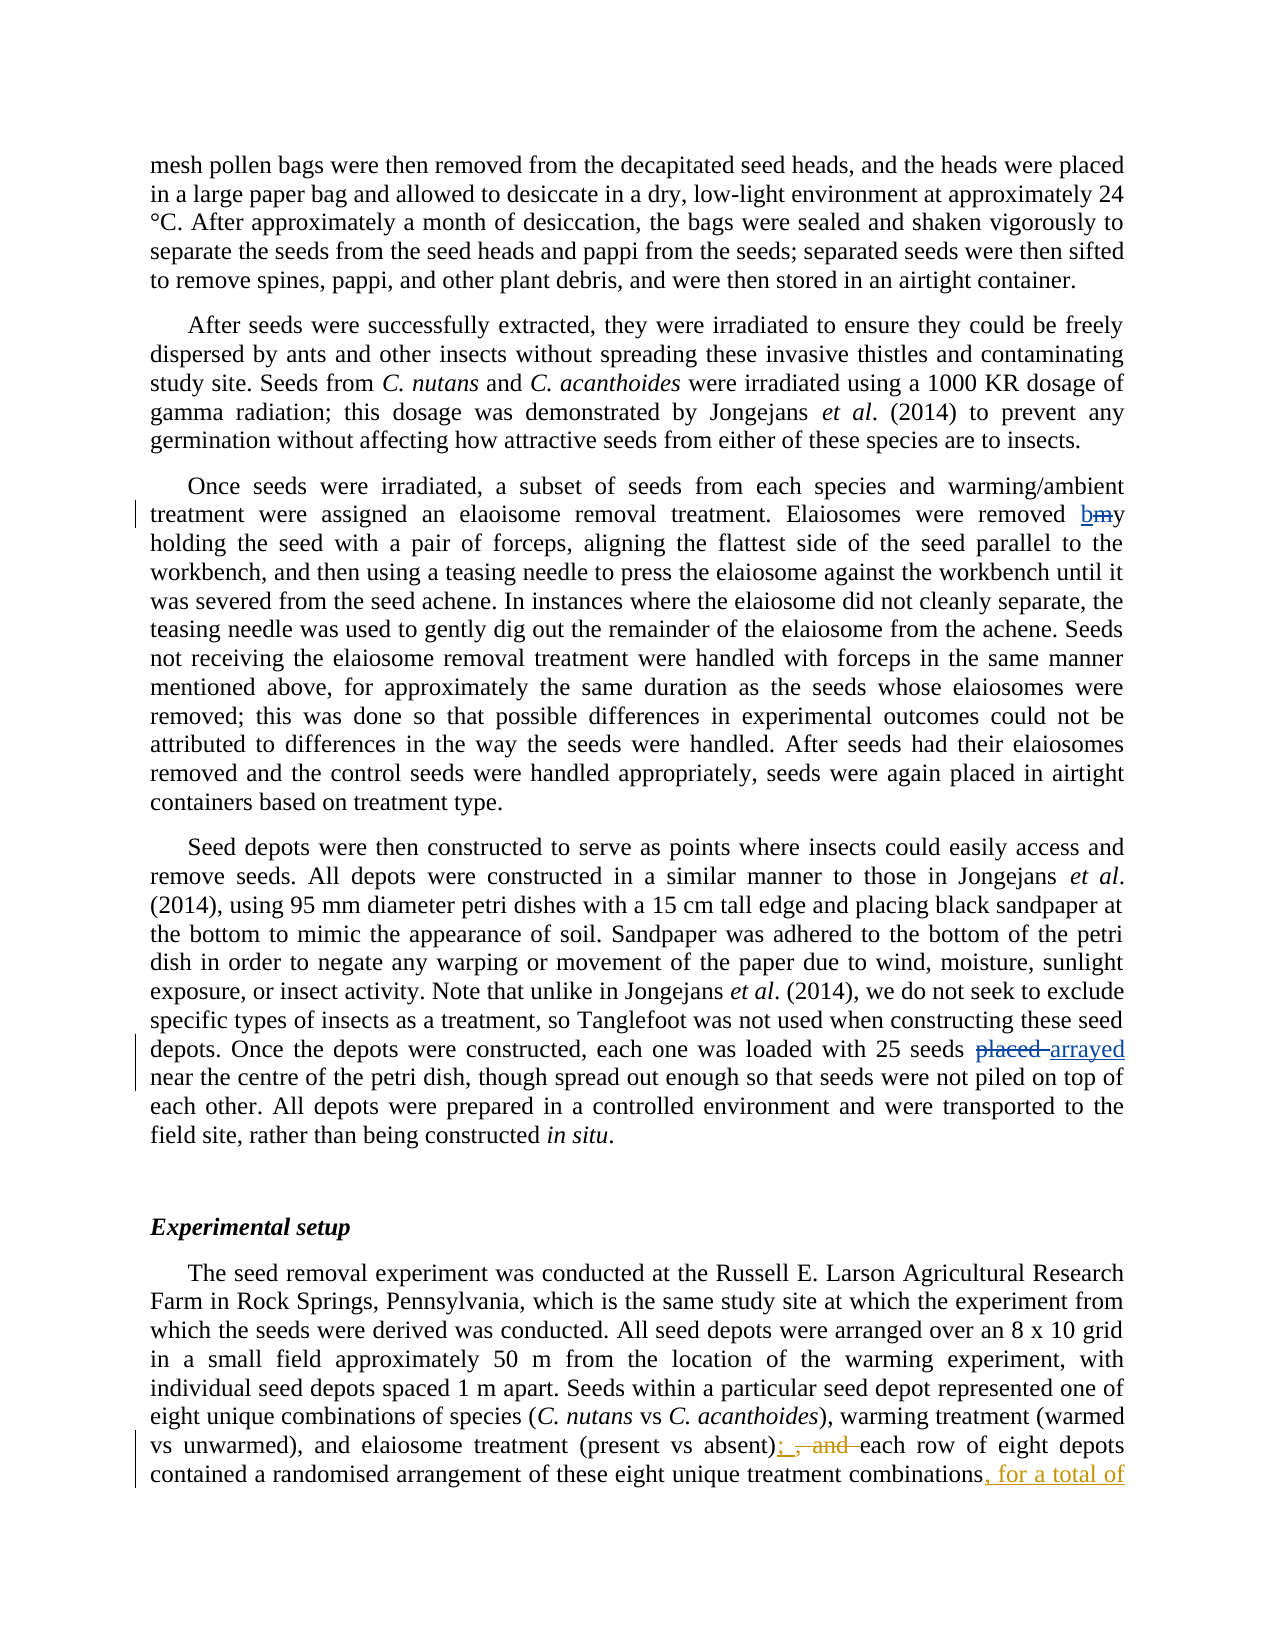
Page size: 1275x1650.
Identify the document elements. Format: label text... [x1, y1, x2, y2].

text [150, 1258, 1125, 1488]
text Experimental setup [150, 1212, 1125, 1241]
text Once seeds were irradiated, a subset of seeds from each species and warming/ambient treatment were assigned an elaoisome removal treatment. Elaiosomes were removed y holding the seed with a pair of forceps, aligning the flattest side of the seed parallel to the workbench, and then using a teasing needle to press the elaiosome against the workbench until it was severed from the seed achene. In instances where the elaiosome did not cleanly separate, the teasing needle was used to gently dig out the remainder of the elaiosome from the achene. Seeds not receiving the elaiosome removal treatment were handled with forceps in the same manner mentioned above, for approximately the same duration as the seeds whose elaiosomes were removed; this was done so that possible differences in experimental outcomes could not be attributed to differences in the way the seeds were handled. After seeds had their elaiosomes removed and the control seeds were handled appropriately, seeds were again placed in airtight containers based on treatment type. [150, 471, 1125, 816]
text After seeds were successfully extracted, they were irradiated to ensure they could be freely dispersed by ants and other insects without spreading these invasive thistles and contaminating study site. Seeds from C. nutans and C. acanthoides were irradiated using a 1000 KR dosage of gamma radiation; this dosage was demonstrated by Jongejans et al. (2014) to prevent any germination without affecting how attractive seeds from either of these species are to insects. [150, 310, 1125, 454]
text Seed depots were then constructed to serve as points where insects could easily access and remove seeds. All depots were constructed in a similar manner to those in Jongejans et al. (2014), using 95 mm diameter petri dishes with a 15 cm tall edge and placing black sandpaper at the bottom to mimic the appearance of soil. Sandpaper was adhered to the bottom of the petri dish in order to negate any warping or movement of the paper due to wind, moisture, sunlight exposure, or insect activity. Note that unlike in Jongejans et al. (2014), we do not seek to exclude specific types of insects as a treatment, so Tanglefoot was not used when constructing these seed depots. Once the depots were constructed, each one was loaded with 25 seeds near the centre of the petri dish, though spread out enough so that seeds were not piled on top of each other. All depots were prepared in a controlled environment and were transported to the field site, rather than being constructed in situ. [150, 832, 1125, 1149]
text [150, 150, 1125, 294]
